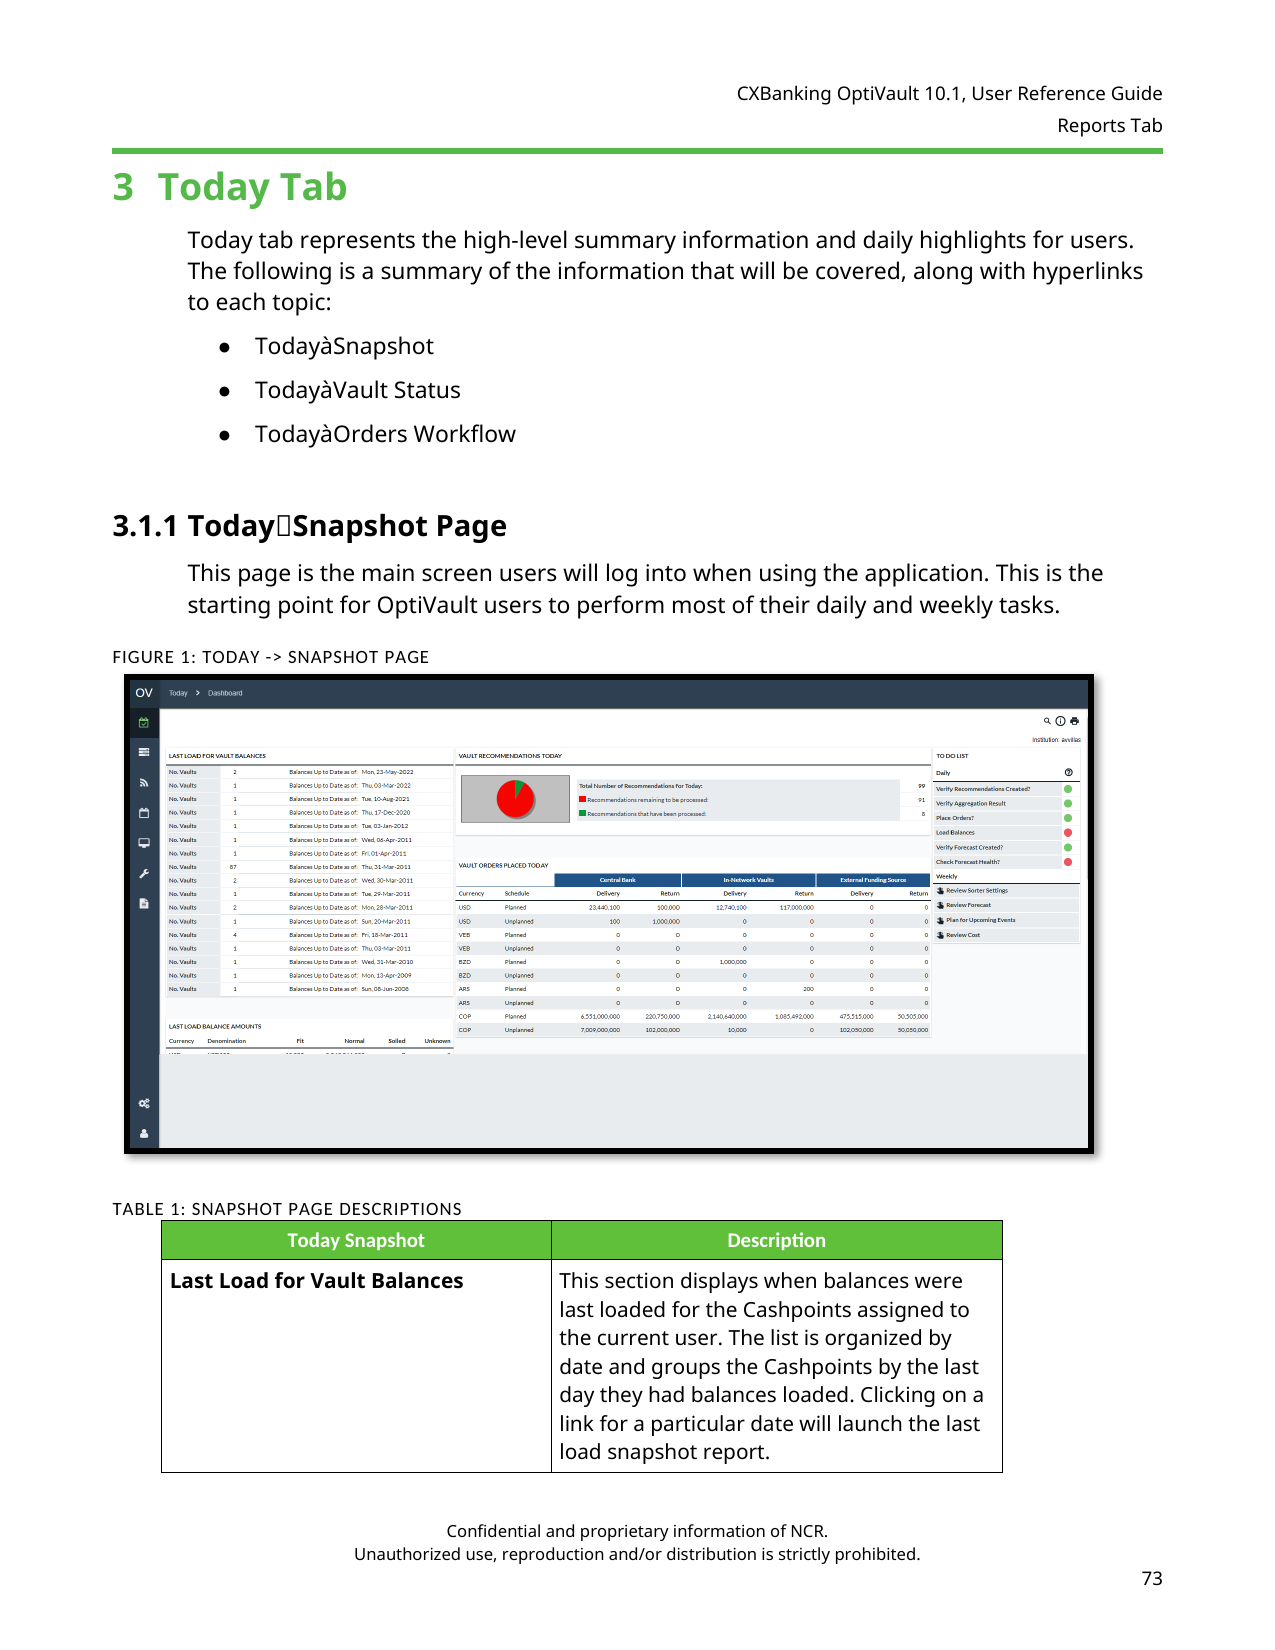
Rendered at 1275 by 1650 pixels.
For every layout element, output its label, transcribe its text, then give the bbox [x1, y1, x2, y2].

text Today tab represents the high-level summary information and daily highlights for users. The following is a summary of the information that will be covered, along with hyperlinks to each topic: [187, 224, 1163, 318]
subtitle Today Tab [112, 160, 1163, 211]
picture [130, 680, 1088, 1148]
table_header Description [552, 1221, 1002, 1259]
table_header Today Snapshot [162, 1221, 551, 1259]
table_cell This section displays when balances were last loaded for the Cashpoints assigned to the current user. The list is organized by date and groups the Cashpoints by the last day they had balances loaded. Clicking on a link for a particular date will launch the last load snapshot report. [552, 1260, 1002, 1472]
list TodayàOrders Workflow [217, 418, 1163, 449]
list TodayàSnapshot [217, 330, 1163, 361]
text This page is the main screen users will log into when using the application. This is the starting point for OptiVault users to perform most of their daily and weekly tasks. [187, 557, 1163, 620]
list TodayàVault Status [217, 374, 1163, 405]
table_cell Last Load for Vault Balances [162, 1260, 551, 1472]
subtitle TodaySnapshot Page [112, 505, 1163, 545]
